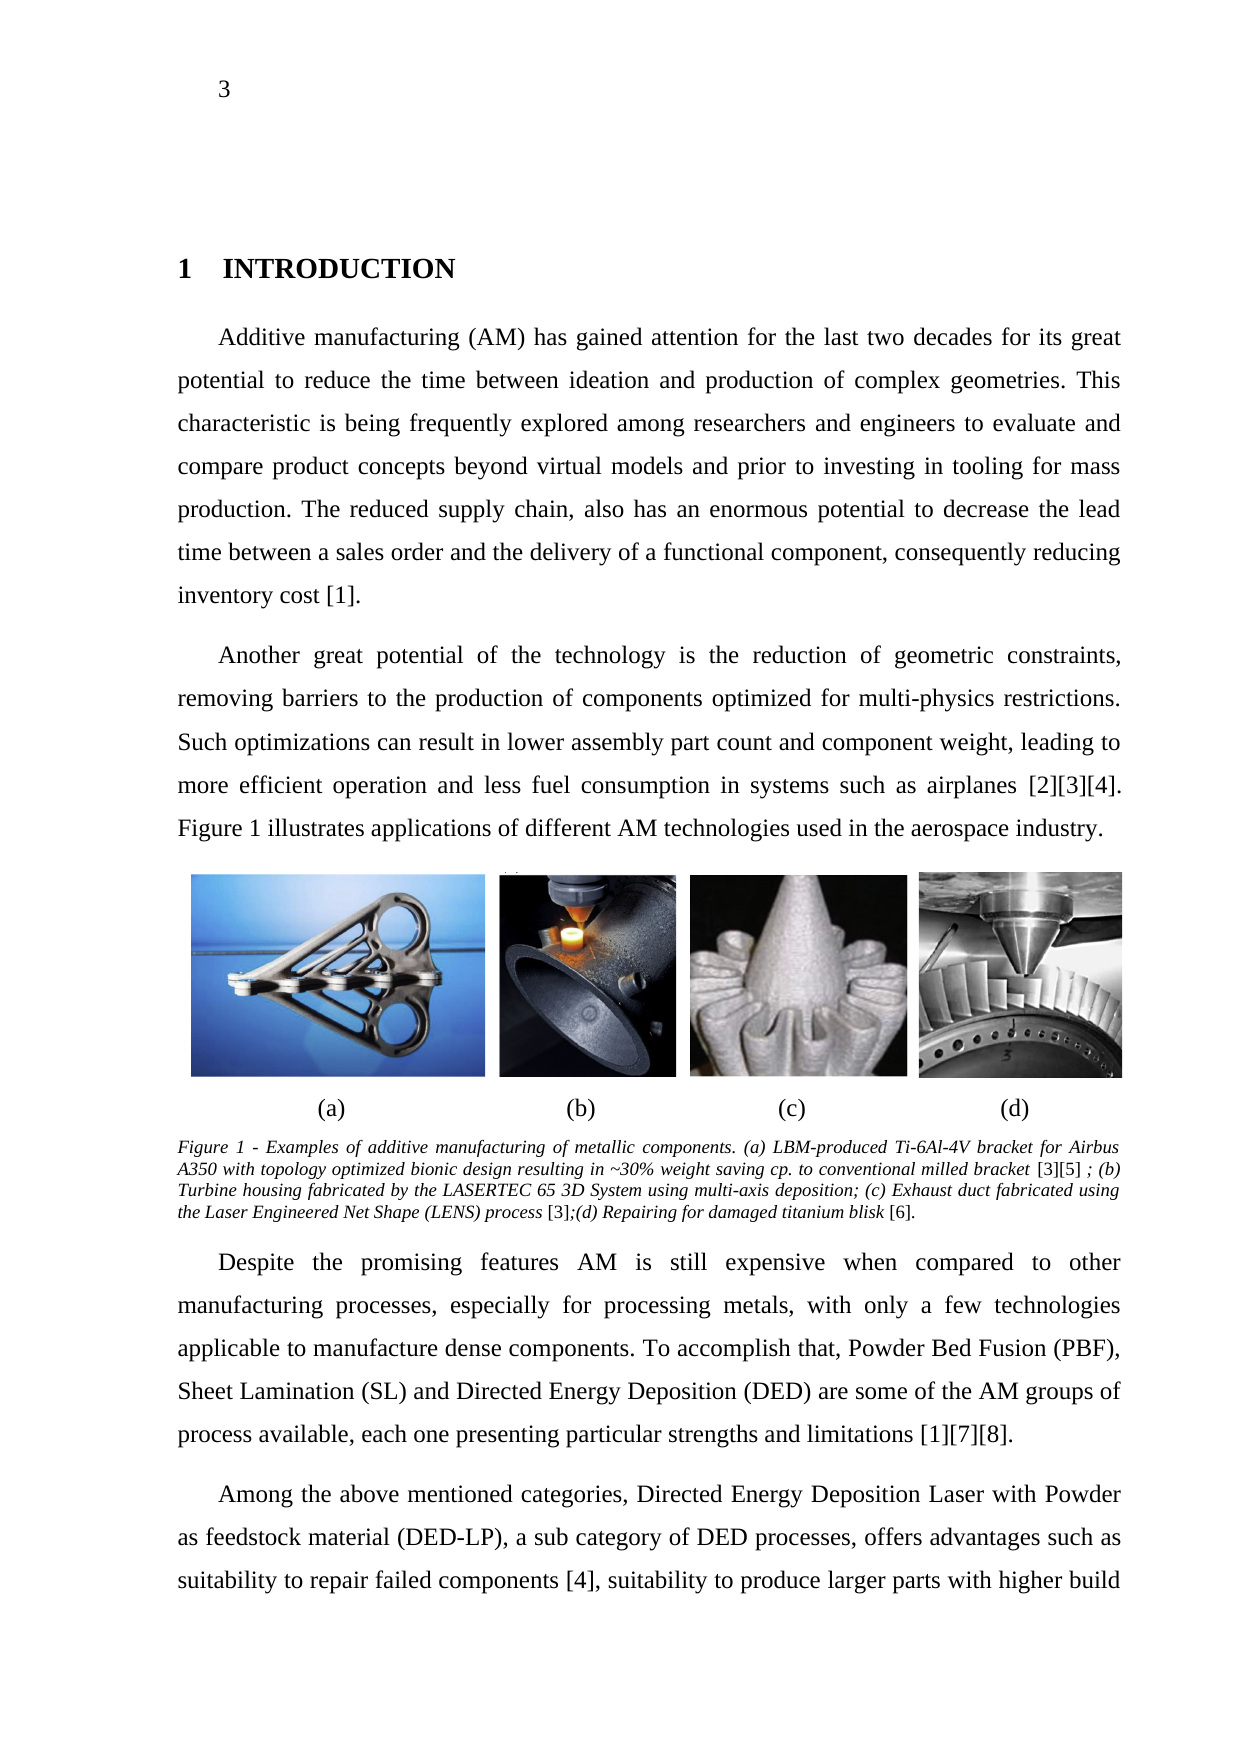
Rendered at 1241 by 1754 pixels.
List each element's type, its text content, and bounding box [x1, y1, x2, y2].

table_header [676, 873, 907, 1093]
text Another great potential of the technology is the reduction of geometric constraints, removing barriers to the production of components optimized for multi-physics restrictions. Such optimizations can result in lower assembly part count and component weight, leading to more efficient operation and less fuel consumption in systems such as airplanes [2][3][4]. Figure 1 illustrates applications of different AM technologies used in the aerospace industry. [177, 640, 1122, 842]
table_cell (c) [676, 1093, 907, 1136]
picture [188, 872, 486, 1079]
picture [496, 872, 677, 1077]
table_cell (a) [177, 1093, 485, 1136]
text Figure 1 - Examples of additive manufacturing of metallic components. (a) LBM-produced Ti-6Al-4V bracket for Airbus A350 with topology optimized bionic design resulting in ~30% weight saving cp. to conventional milled bracket [3][5] ; (b) Turbine housing fabricated by the LASERTEC 65 3D System using multi-axis deposition; (c) Exhaust duct fabricated using the Laser Engineered Net Shape (LENS) process [3];(d) Repairing for damaged titanium blisk [6]. [177, 1136, 1122, 1222]
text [177, 1479, 1122, 1594]
table_header [177, 873, 485, 1093]
table_header [485, 873, 676, 1093]
subtitle INTRODUCTION [177, 251, 1122, 284]
text Despite the promising features AM is still expensive when compared to other manufacturing processes, especially for processing metals, with only a few technologies applicable to manufacture dense components. To accomplish that, Powder Bed Fusion (PBF), Sheet Lamination (SL) and Directed Energy Deposition (DED) are some of the AM groups of process available, each one presenting particular strengths and limitations [1][7][8]. [177, 1247, 1122, 1448]
picture [687, 872, 908, 1079]
picture [918, 872, 1123, 1078]
table_cell (b) [485, 1093, 676, 1136]
text Additive manufacturing (AM) has gained attention for the last two decades for its great potential to reduce the time between ideation and production of complex geometries. This characteristic is being frequently explored among researchers and engineers to evaluate and compare product concepts beyond virtual models and prior to investing in tooling for mass production. The reduced supply chain, also has an enormous potential to decrease the lead time between a sales order and the delivery of a functional component, consequently reducing inventory cost [1]. [177, 322, 1122, 609]
table_header [908, 873, 1122, 1093]
table_cell (d) [908, 1093, 1122, 1136]
